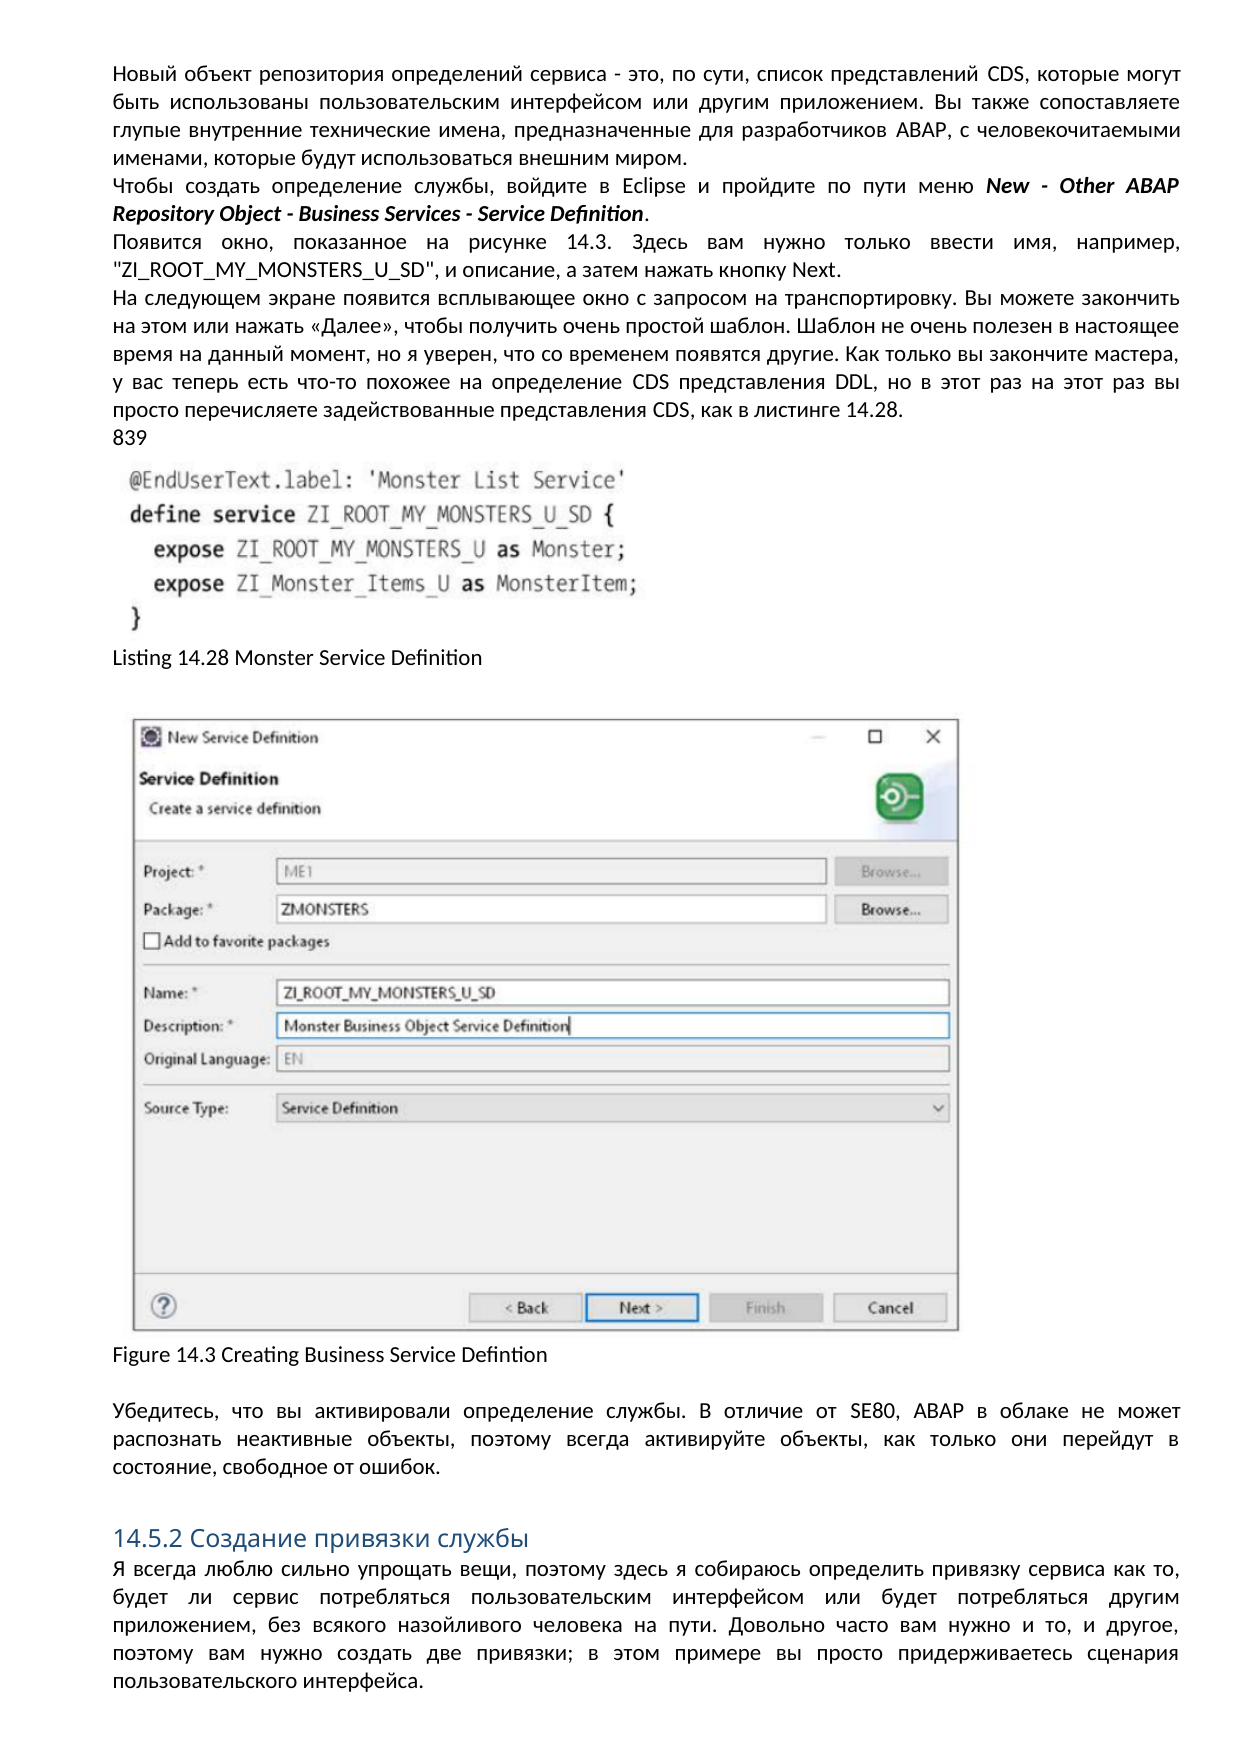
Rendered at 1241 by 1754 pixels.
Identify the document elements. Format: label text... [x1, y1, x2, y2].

text Чтобы создать определение службы, войдите в Eclipse и пройдите по пути меню New - Other ABAP Repository Object - Business Services - Service Definition. [112, 171, 1181, 227]
picture [112, 699, 1182, 1340]
text Появится окно, показанное на рисунке 14.3. Здесь вам нужно только ввести имя, например, "ZI_ROOT_MY_MONSTERS_U_SD", и описание, а затем нажать кнопку Next. [112, 227, 1181, 283]
text Figure 14.3 Creating Business Service Defintion [112, 1340, 1181, 1368]
text Новый объект репозитория определений сервиса - это, по сути, список представлений CDS, которые могут быть использованы пользовательским интерфейсом или другим приложением. Вы также сопоставляете глупые внутренние технические имена, предназначенные для разработчиков ABAP, с человекочитаемыми именами, которые будут использоваться внешним миром. [112, 59, 1181, 171]
text 839 [112, 423, 1181, 451]
text Listing 14.28 Monster Service Definition [112, 644, 1181, 671]
text На следующем экране появится всплывающее окно с запросом на транспортировку. Вы можете закончить на этом или нажать «Далее», чтобы получить очень простой шаблон. Шаблон не очень полезен в настоящее время на данный момент, но я уверен, что со временем появятся другие. Как только вы закончите мастера, у вас теперь есть что-то похожее на определение CDS представления DDL, но в этот раз на этот раз вы просто перечисляете задействованные представления CDS, как в листинге 14.28. [112, 283, 1181, 423]
picture [112, 451, 1182, 644]
subtitle 14.5.2 Создание привязки службы [112, 1520, 1181, 1554]
text Убедитесь, что вы активировали определение службы. В отличие от SE80, ABAP в облаке не может распознать неактивные объекты, поэтому всегда активируйте объекты, как только они перейдут в состояние, свободное от ошибок. [112, 1396, 1181, 1480]
text Я всегда люблю сильно упрощать вещи, поэтому здесь я собираюсь определить привязку сервиса как то, будет ли сервис потребляться пользовательским интерфейсом или будет потребляться другим приложением, без всякого назойливого человека на пути. Довольно часто вам нужно и то, и другое, поэтому вам нужно создать две привязки; в этом примере вы просто придерживаетесь сценария пользовательского интерфейса. [112, 1554, 1181, 1694]
